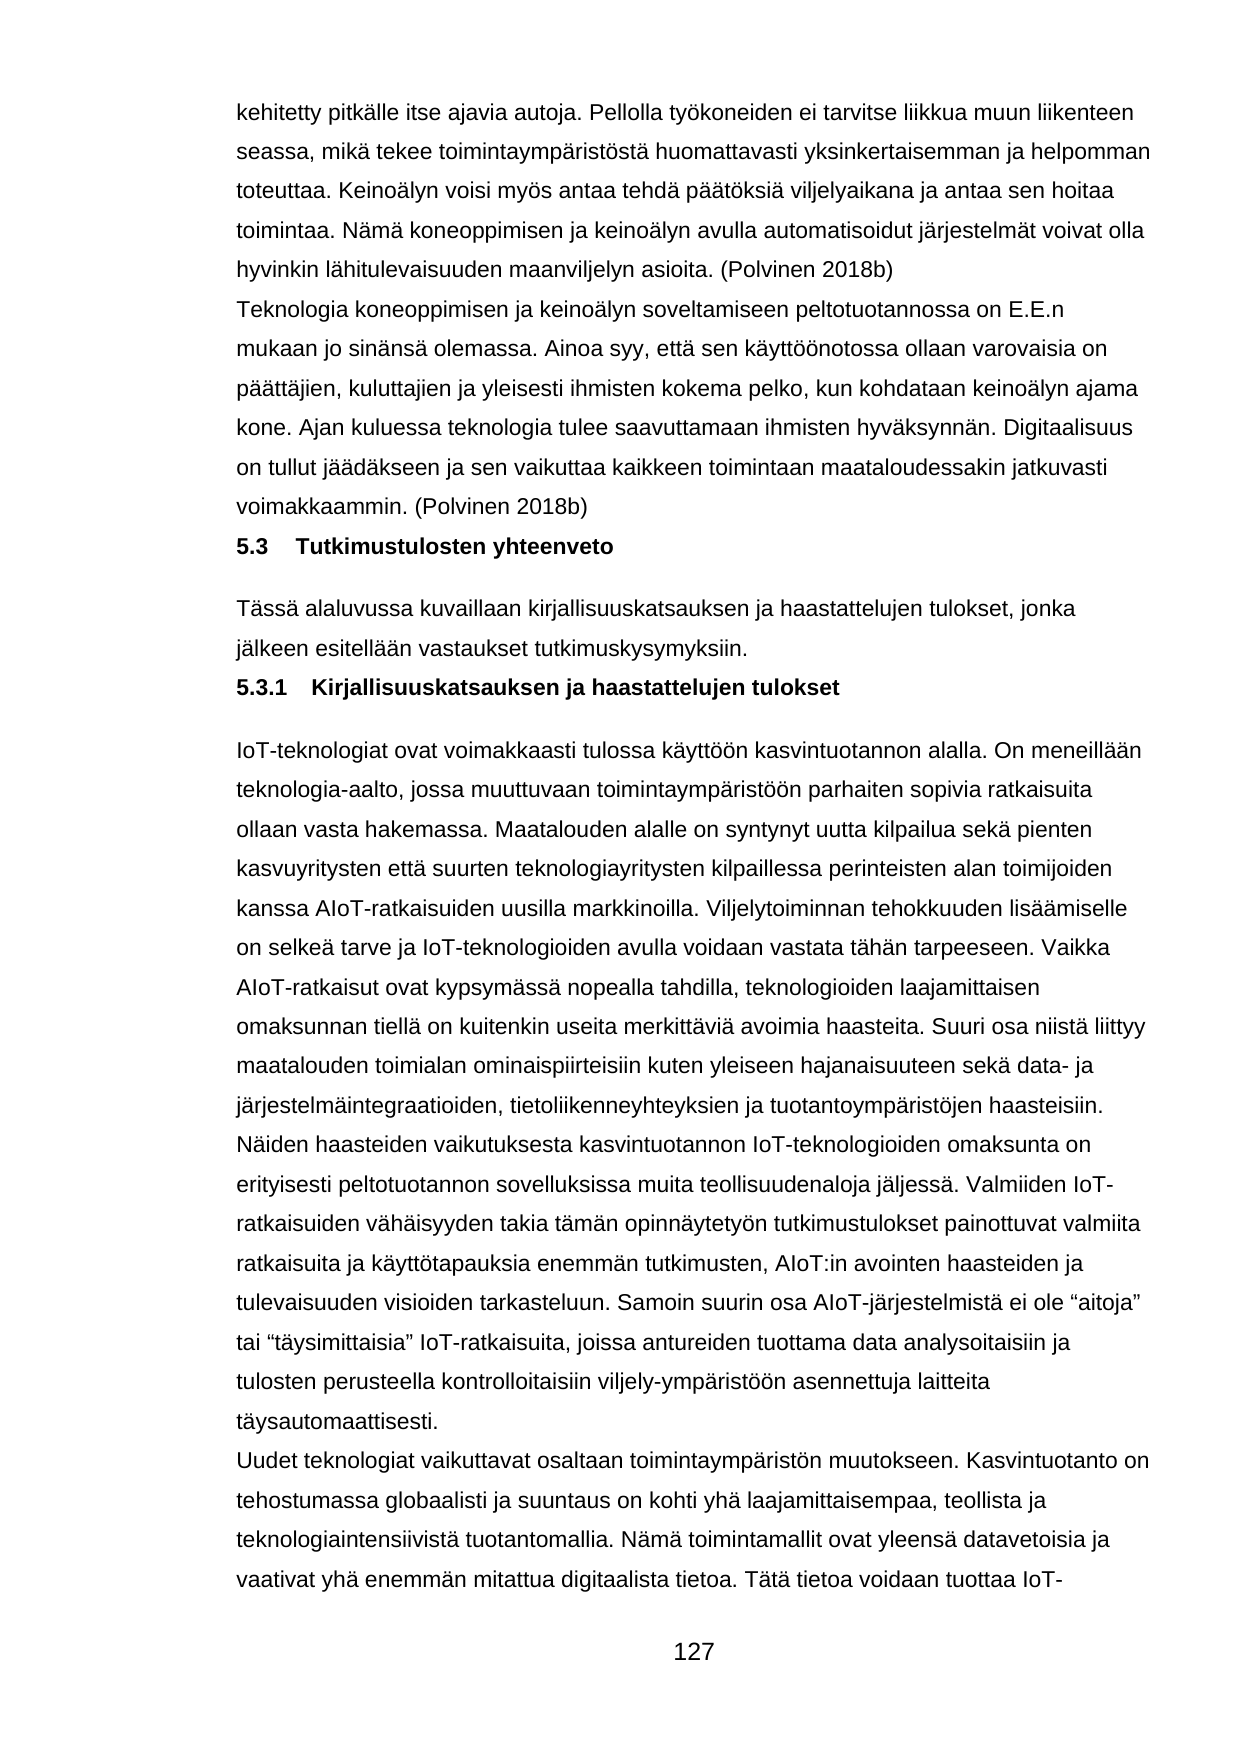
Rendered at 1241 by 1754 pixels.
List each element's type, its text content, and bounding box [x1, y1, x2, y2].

subtitle Tutkimustulosten yhteenveto [236, 533, 1152, 559]
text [236, 1447, 1152, 1592]
text Teknologia koneoppimisen ja keinoälyn soveltamiseen peltotuotannossa on E.E.n mukaan jo sinänsä olemassa. Ainoa syy, että sen käyttöönotossa ollaan varovaisia on päättäjien, kuluttajien ja yleisesti ihmisten kokema pelko, kun kohdataan keinoälyn ajama kone. Ajan kuluessa teknologia tulee saavuttamaan ihmisten hyväksynnän. Digitaalisuus on tullut jäädäkseen ja sen vaikuttaa kaikkeen toimintaan maataloudessakin jatkuvasti voimakkaammin. (Polvinen 2018b) [236, 296, 1152, 520]
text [236, 98, 1152, 283]
subtitle Kirjallisuuskatsauksen ja haastattelujen tulokset [236, 674, 1152, 701]
text IoT-teknologiat ovat voimakkaasti tulossa käyttöön kasvintuotannon alalla. On meneillään teknologia-aalto, jossa muuttuvaan toimintaympäristöön parhaiten sopivia ratkaisuita ollaan vasta hakemassa. Maatalouden alalle on syntynyt uutta kilpailua sekä pienten kasvuyritysten että suurten teknologiayritysten kilpaillessa perinteisten alan toimijoiden kanssa AIoT-ratkaisuiden uusilla markkinoilla. Viljelytoiminnan tehokkuuden lisäämiselle on selkeä tarve ja IoT-teknologioiden avulla voidaan vastata tähän tarpeeseen. Vaikka AIoT-ratkaisut ovat kypsymässä nopealla tahdilla, teknologioiden laajamittaisen omaksunnan tiellä on kuitenkin useita merkittäviä avoimia haasteita. Suuri osa niistä liittyy maatalouden toimialan ominaispiirteisiin kuten yleiseen hajanaisuuteen sekä data- ja järjestelmäintegraatioiden, tietoliikenneyhteyksien ja tuotantoympäristöjen haasteisiin. Näiden haasteiden vaikutuksesta kasvintuotannon IoT-teknologioiden omaksunta on erityisesti peltotuotannon sovelluksissa muita teollisuudenaloja jäljessä. Valmiiden IoT-ratkaisuiden vähäisyyden takia tämän opinnäytetyön tutkimustulokset painottuvat valmiita ratkaisuita ja käyttötapauksia enemmän tutkimusten, AIoT:in avointen haasteiden ja tulevaisuuden visioiden tarkasteluun. Samoin suurin osa AIoT-järjestelmistä ei ole “aitoja” tai “täysimittaisia” IoT-ratkaisuita, joissa antureiden tuottama data analysoitaisiin ja tulosten perusteella kontrolloitaisiin viljely-ympäristöön asennettuja laitteita täysautomaattisesti. [236, 737, 1152, 1434]
text Tässä alaluvussa kuvaillaan kirjallisuuskatsauksen ja haastattelujen tulokset, jonka jälkeen esitellään vastaukset tutkimuskysymyksiin. [236, 595, 1152, 661]
